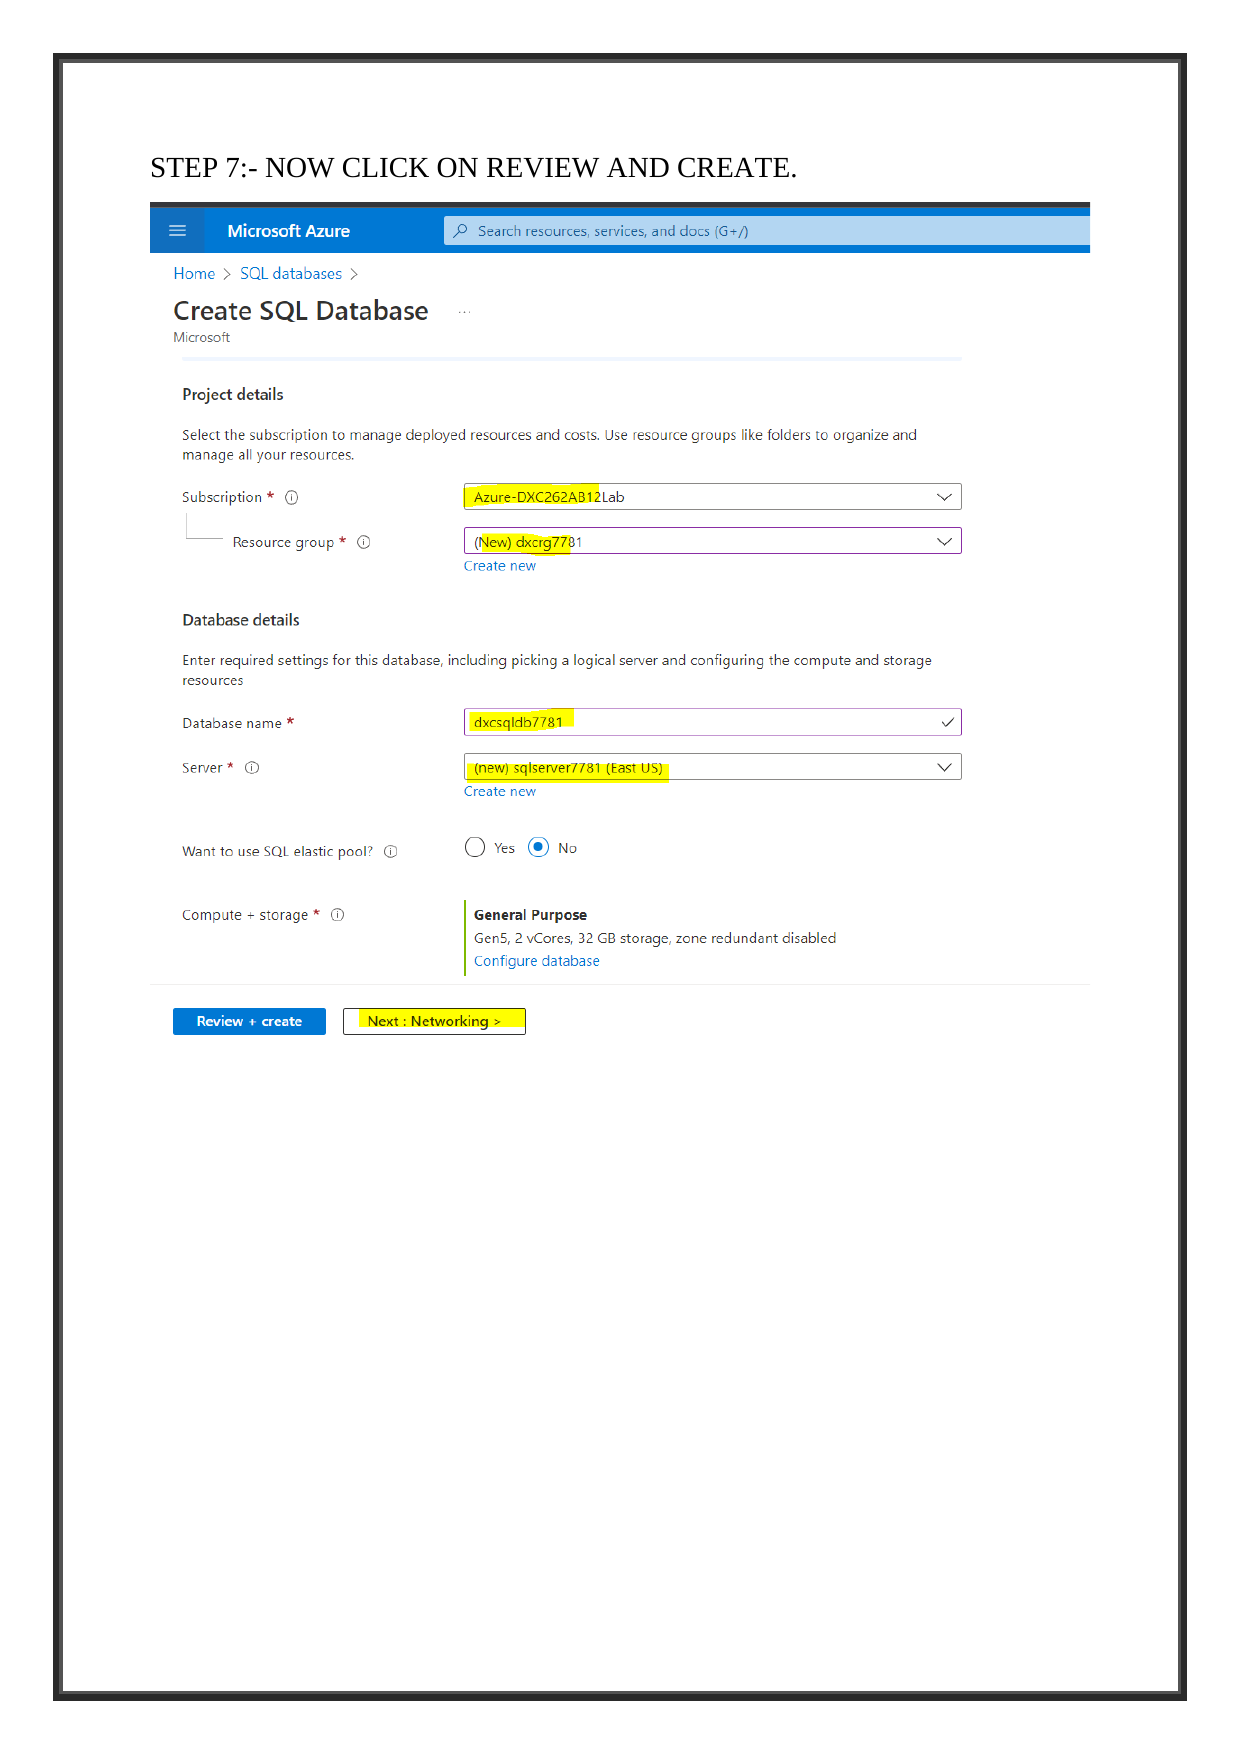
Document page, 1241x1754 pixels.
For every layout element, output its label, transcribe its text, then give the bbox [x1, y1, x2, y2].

picture [150, 202, 1091, 1049]
text STEP 7:- NOW CLICK ON REVIEW AND CREATE. [150, 150, 1090, 183]
